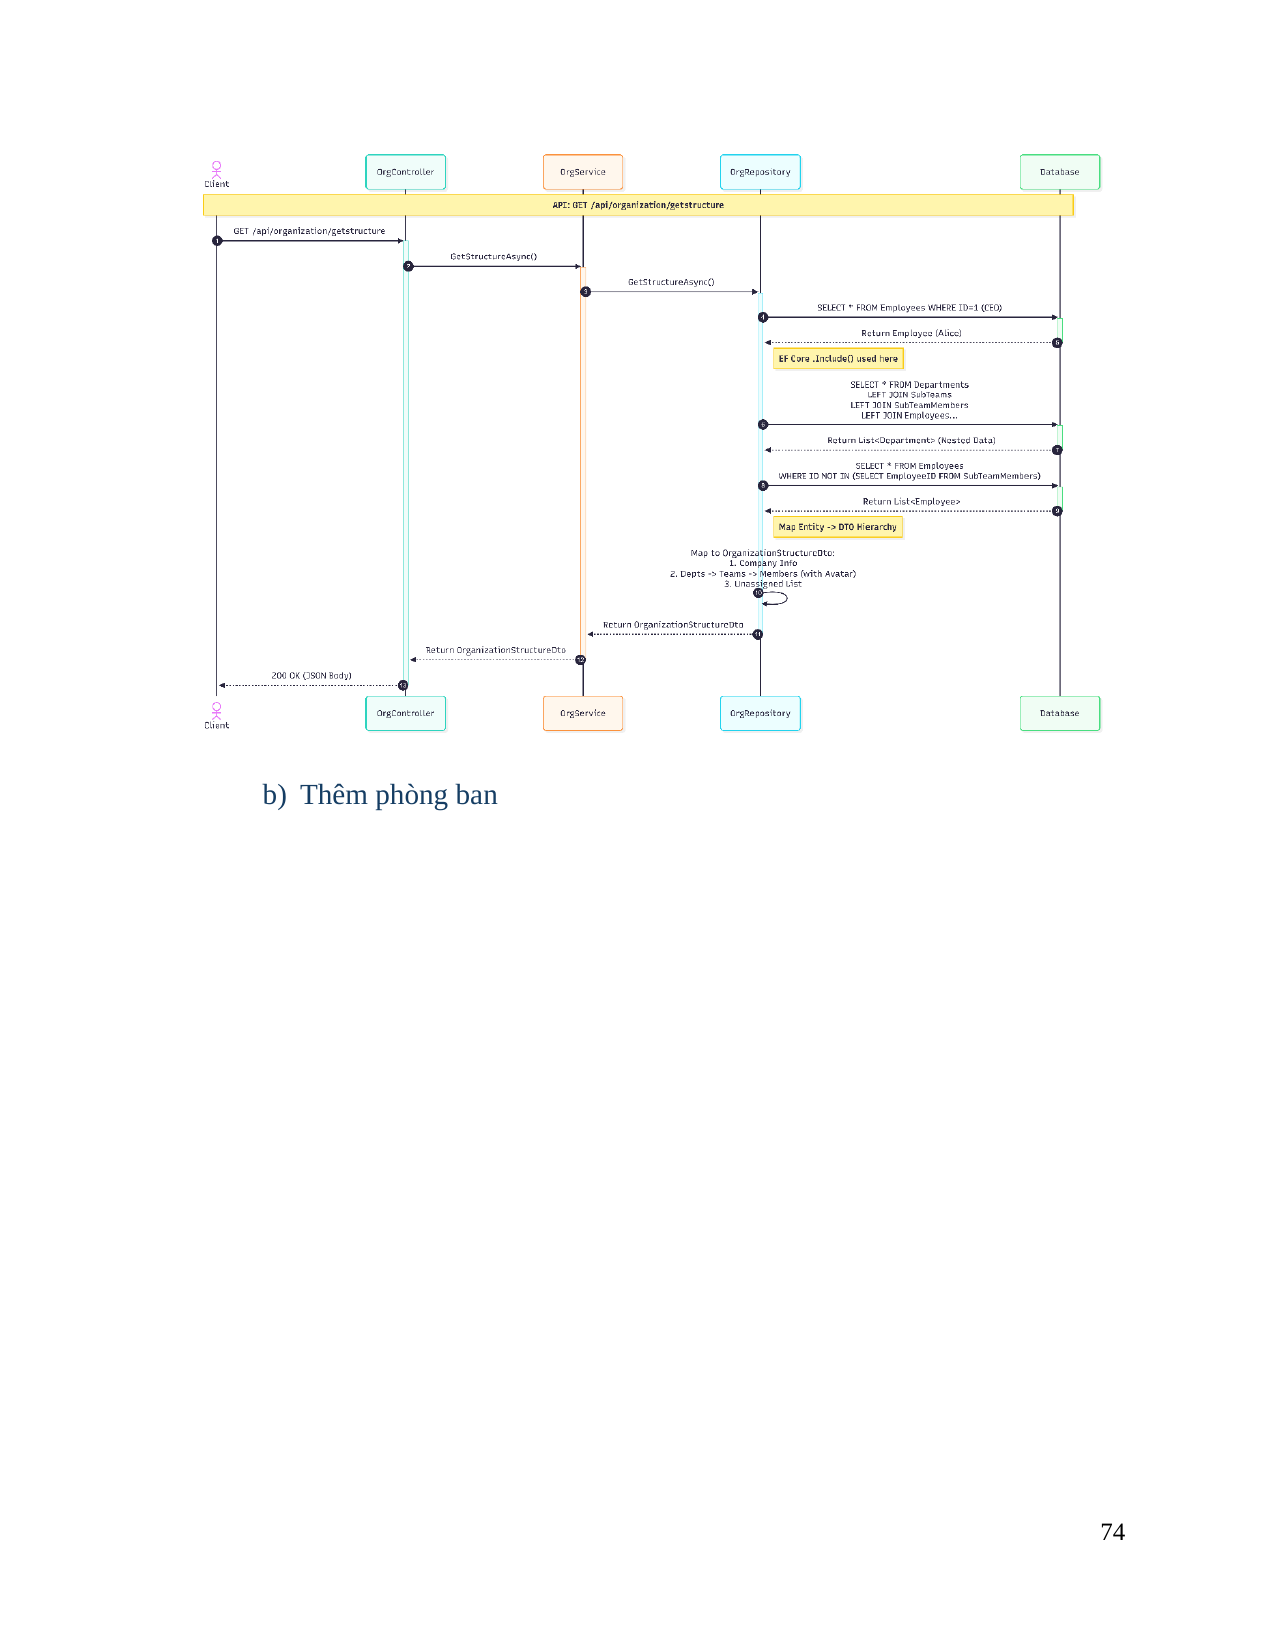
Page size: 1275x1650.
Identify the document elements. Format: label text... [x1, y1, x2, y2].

list Thêm phòng ban [262, 777, 1125, 811]
picture [150, 150, 1125, 752]
